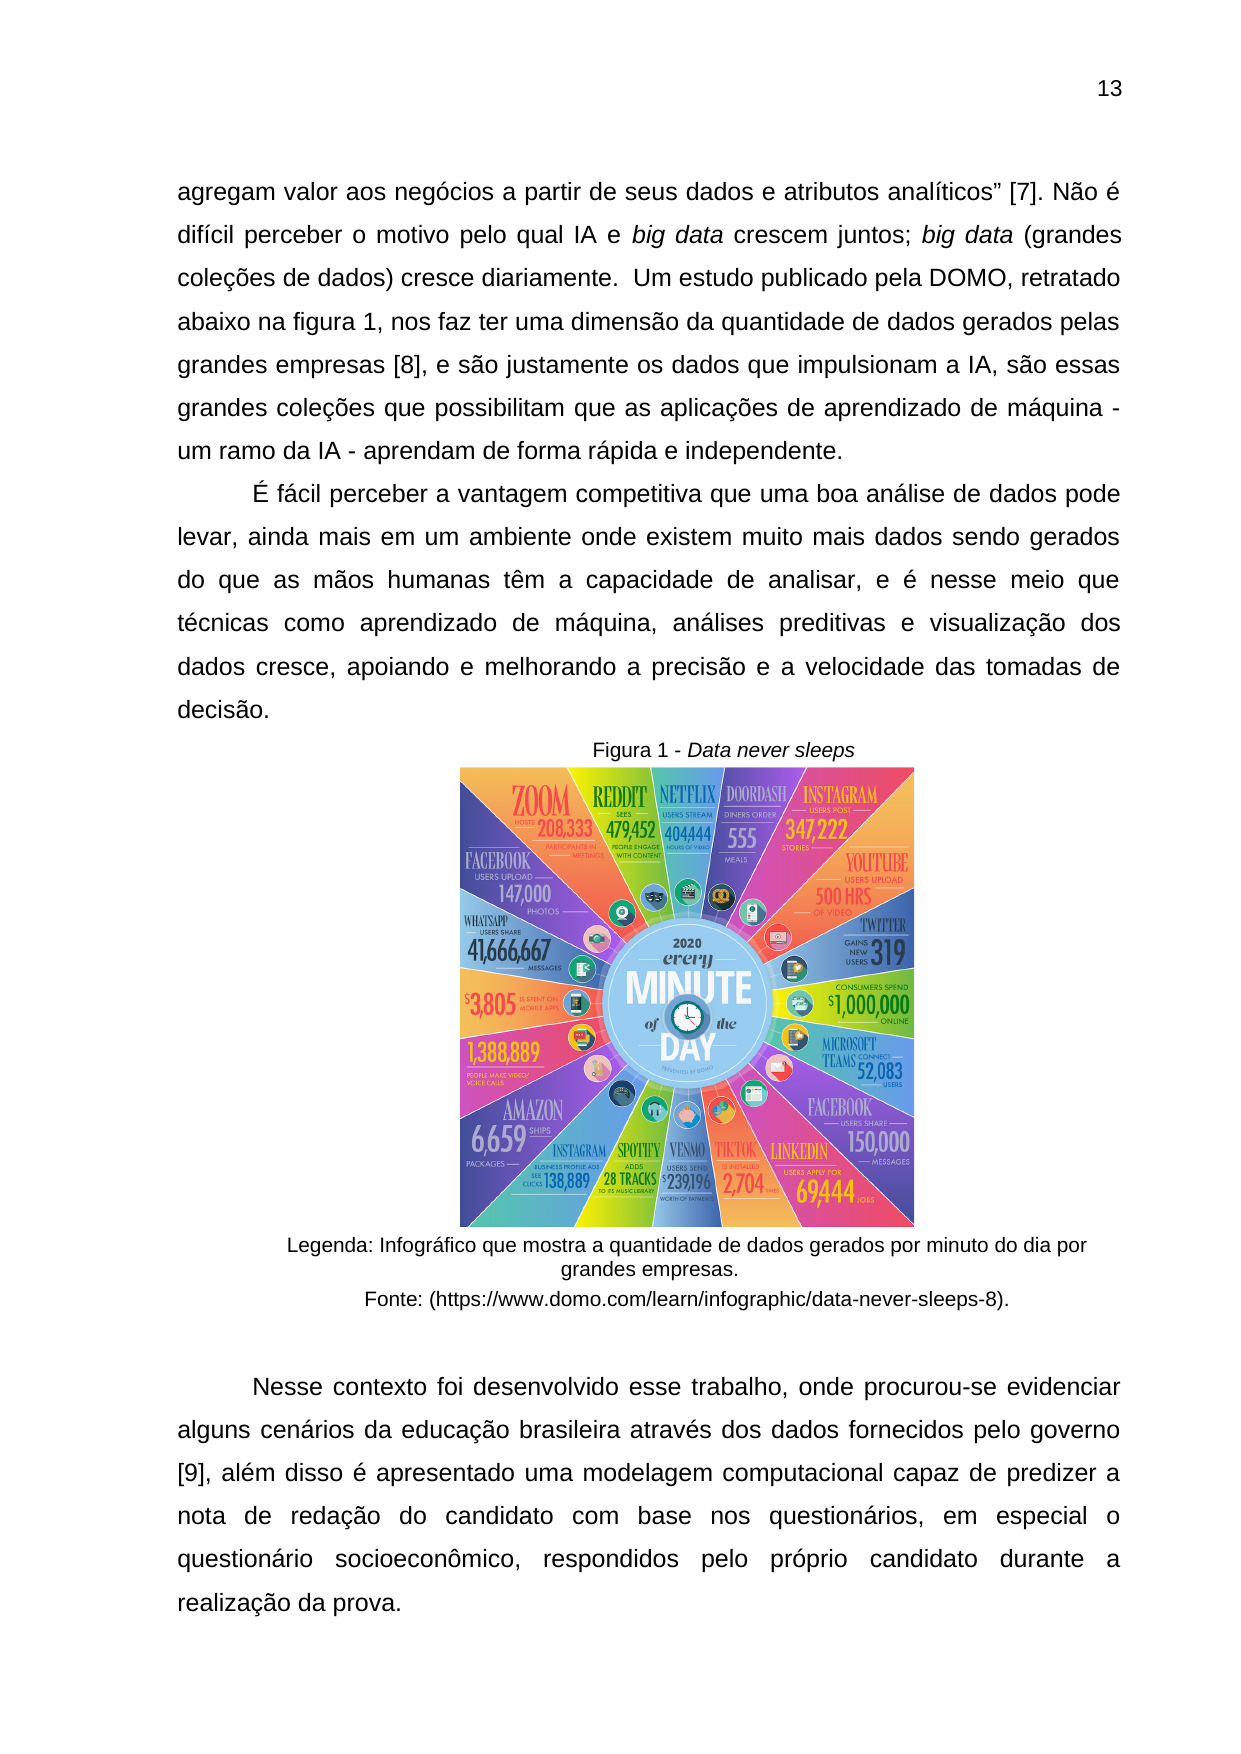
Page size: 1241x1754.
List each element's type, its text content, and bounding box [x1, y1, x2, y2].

subtitle Figura 1 - Data never sleeps [252, 738, 1122, 762]
text Nesse contexto foi desenvolvido esse trabalho, onde procurou-se evidenciar alguns cenários da educação brasileira através dos dados fornecidos pelo governo [9], além disso é apresentado uma modelagem computacional capaz de predizer a nota de redação do candidato com base nos questionários, em especial o questionário socioeconômico, respondidos pelo próprio candidato durante a realização da prova. [177, 1372, 1122, 1616]
text É fácil perceber a vantagem competitiva que uma boa análise de dados pode levar, ainda mais em um ambiente onde existem muito mais dados sendo gerados do que as mãos humanas têm a capacidade de analisar, e é nesse meio que técnicas como aprendizado de máquina, análises preditivas e visualização dos dados cresce, apoiando e melhorando a precisão e a velocidade das tomadas de decisão. [177, 479, 1122, 723]
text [177, 177, 1122, 464]
text Fonte: (https://www.domo.com/learn/infographic/data-never-sleeps-8). [177, 1287, 1122, 1337]
text Legenda: Infográfico que mostra a quantidade de dados gerados por minuto do dia por grandes empresas. [177, 1232, 1122, 1280]
picture [460, 767, 915, 1227]
